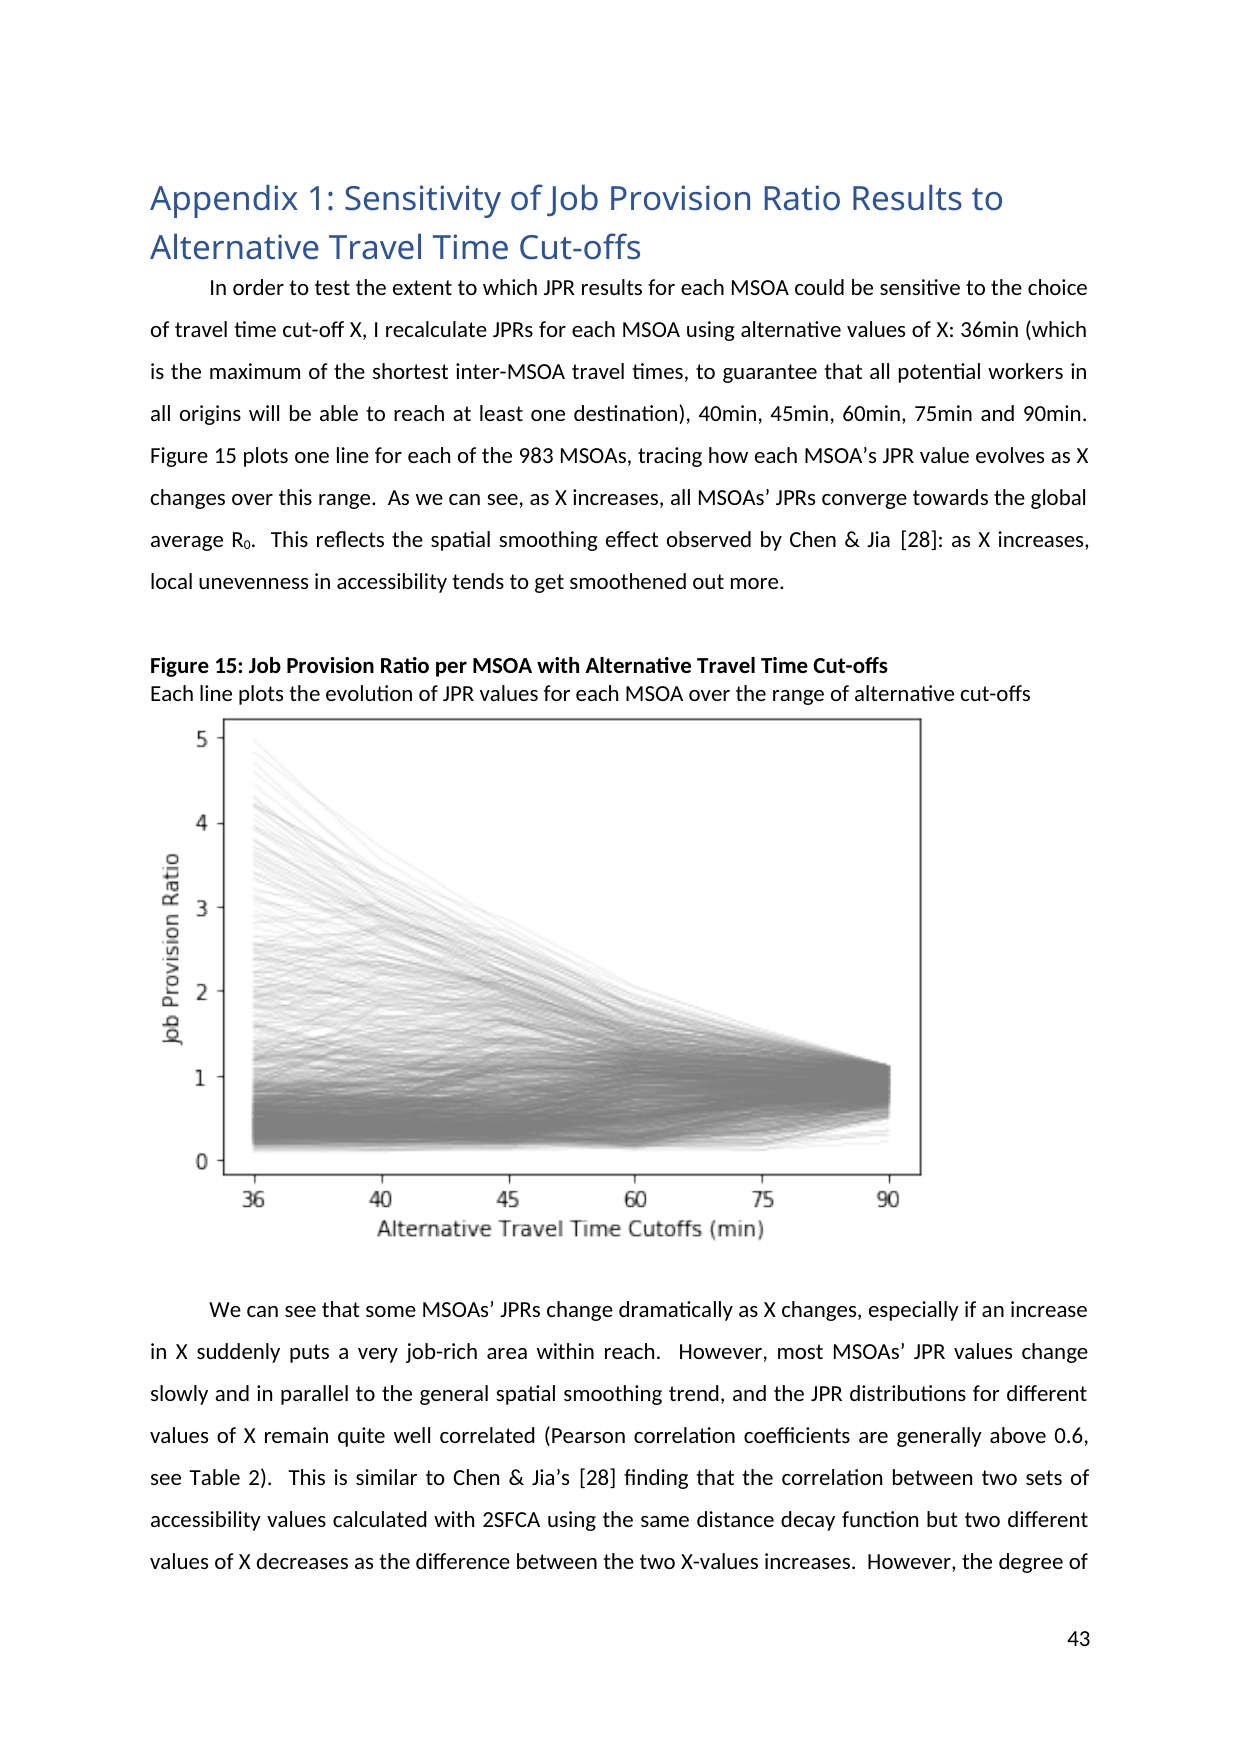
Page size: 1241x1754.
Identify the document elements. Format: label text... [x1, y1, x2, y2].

text Figure 15: Job Provision Ratio per MSOA with Alternative Travel Time Cut-offs [150, 651, 1090, 679]
text Each line plots the evolution of JPR values for each MSOA over the range of alternative cut-offs [150, 679, 1090, 707]
picture [150, 706, 935, 1254]
subtitle Appendix 1: Sensitivity of Job Provision Ratio Results to Alternative Travel Time Cut-offs [150, 175, 1090, 269]
text In order to test the extent to which JPR results for each MSOA could be sensitive to the choice of travel time cut-off X, I recalculate JPRs for each MSOA using alternative values of X: 36min (which is the maximum of the shortest inter-MSOA travel times, to guarantee that all potential workers in all origins will be able to reach at least one destination), 40min, 45min, 60min, 75min and 90min. Figure 15 plots one line for each of the 983 MSOAs, tracing how each MSOA’s JPR value evolves as X changes over this range. As we can see, as X increases, all MSOAs’ JPRs converge towards the global average R0. This reflects the spatial smoothing effect observed by Chen & Jia : as X increases, local unevenness in accessibility tends to get smoothened out more. [150, 273, 1090, 595]
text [150, 1295, 1090, 1575]
